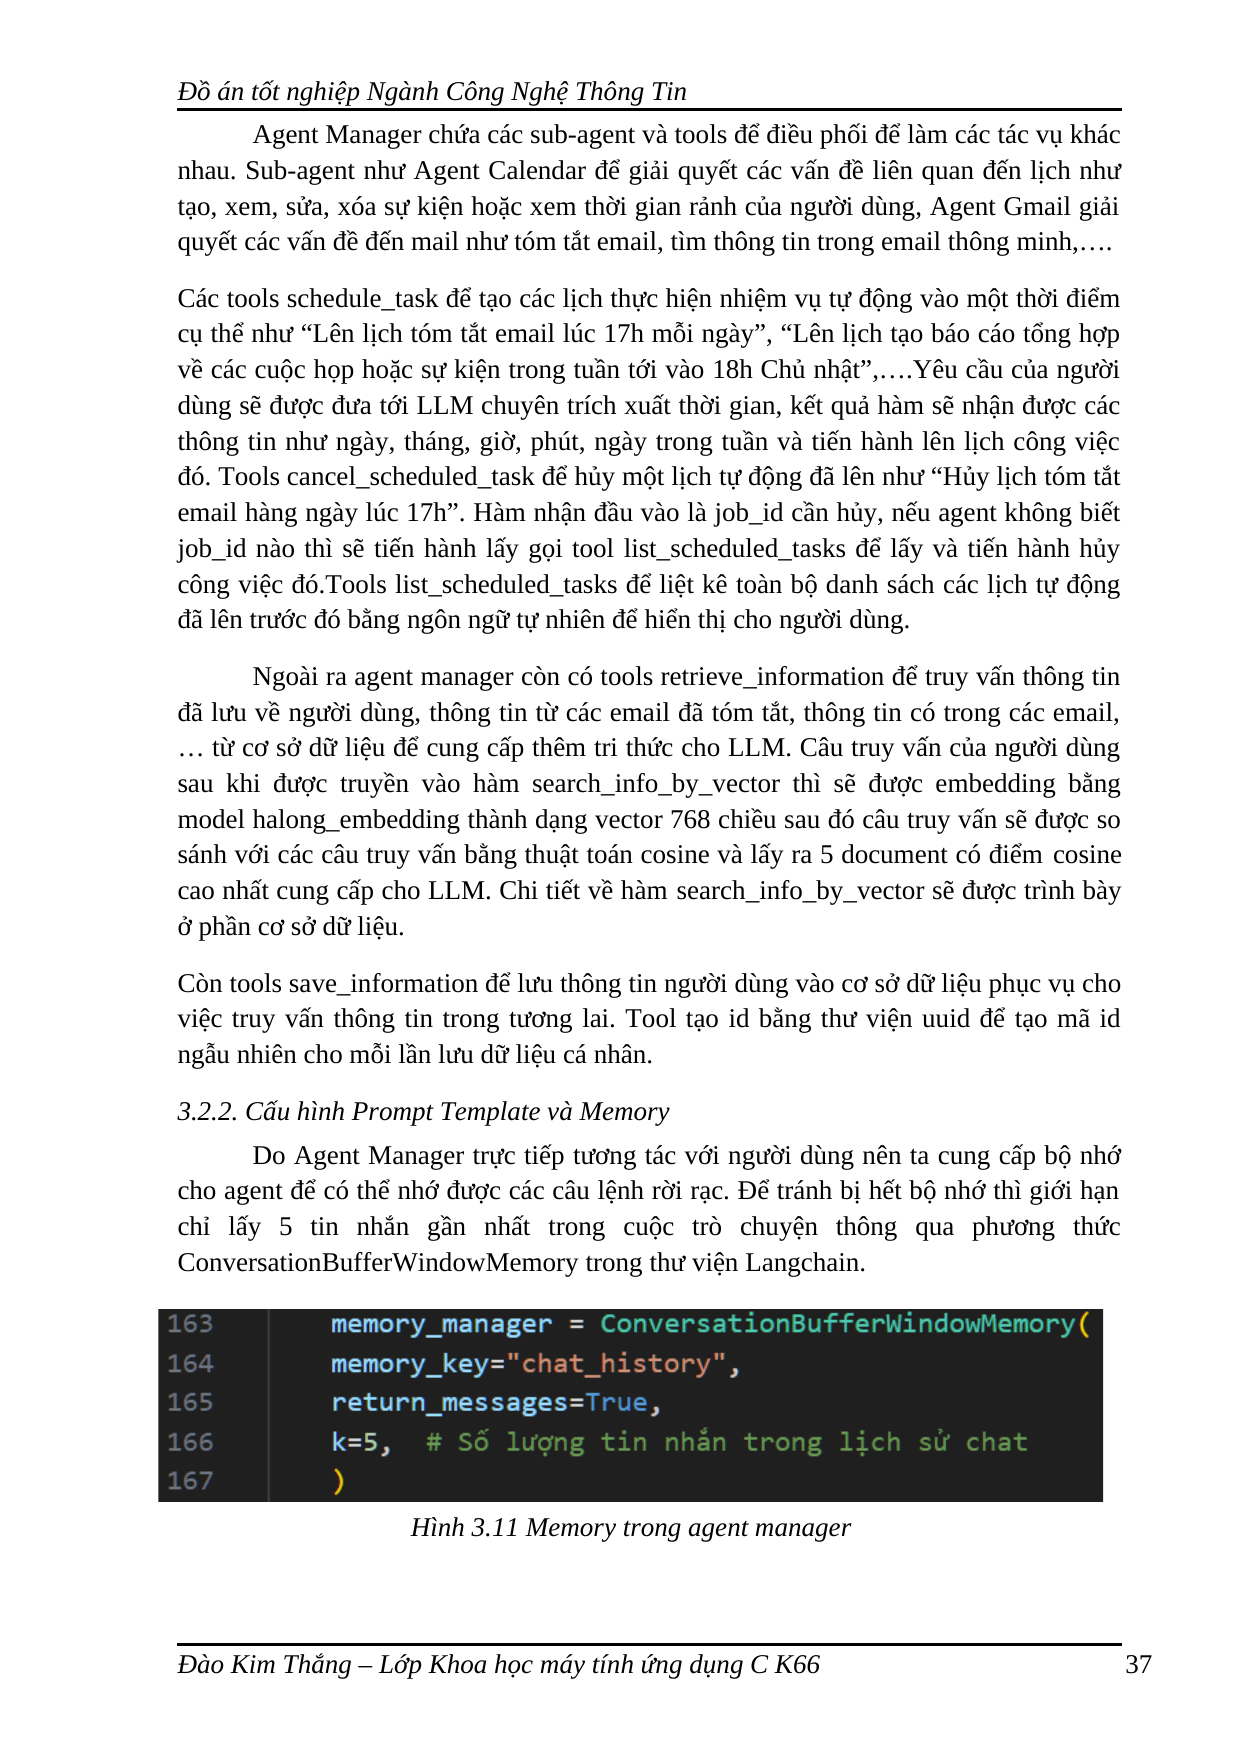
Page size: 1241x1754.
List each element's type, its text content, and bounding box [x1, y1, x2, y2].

subtitle 3.2.2. Cấu hình Prompt Template và Memory [177, 1095, 1122, 1126]
text Agent Manager chứa các sub-agent và tools để điều phối để làm các tác vụ khác nhau. Sub-agent như Agent Calendar để giải quyết các vấn đề liên quan đến lịch như tạo, xem, sửa, xóa sự kiện hoặc xem thời gian rảnh của người dùng, Agent Gmail giải quyết các vấn đề đến mail như tóm tắt email, tìm thông tin trong email thông minh,…. [177, 118, 1122, 256]
text Các tools schedule_task để tạo các lịch thực hiện nhiệm vụ tự động vào một thời điểm cụ thể như “Lên lịch tóm tắt email lúc 17h mỗi ngày”, “Lên lịch tạo báo cáo tổng hợp về các cuộc họp hoặc sự kiện trong tuần tới vào 18h Chủ nhật”,….Yêu cầu của người dùng sẽ được đưa tới LLM chuyên trích xuất thời gian, kết quả hàm sẽ nhận được các thông tin như ngày, tháng, giờ, phút, ngày trong tuần và tiến hành lên lịch công việc đó. Tools cancel_scheduled_task để hủy một lịch tự động đã lên như “Hủy lịch tóm tắt email hàng ngày lúc 17h”. Hàm nhận đầu vào là job_id cần hủy, nếu agent không biết job_id nào thì sẽ tiến hành lấy gọi tool list_scheduled_tasks để lấy và tiến hành hủy công việc đó.Tools list_scheduled_tasks để liệt kê toàn bộ danh sách các lịch tự động đã lên trước đó bằng ngôn ngữ tự nhiên để hiển thị cho người dùng. [177, 282, 1122, 634]
picture [158, 1309, 1104, 1502]
text Ngoài ra agent manager còn có tools retrieve_information để truy vấn thông tin đã lưu về người dùng, thông tin từ các email đã tóm tắt, thông tin có trong các email,… từ cơ sở dữ liệu để cung cấp thêm tri thức cho LLM. Câu truy vấn của người dùng sau khi được truyền vào hàm search_info_by_vector thì sẽ được embedding bằng model halong_embedding thành dạng vector 768 chiều sau đó câu truy vấn sẽ được so sánh với các câu truy vấn bằng thuật toán cosine và lấy ra 5 document có điểm cosine cao nhất cung cấp cho LLM. Chi tiết về hàm search_info_by_vector sẽ được trình bày ở phần cơ sở dữ liệu. [177, 660, 1122, 941]
text Do Agent Manager trực tiếp tương tác với người dùng nên ta cung cấp bộ nhớ cho agent để có thể nhớ được các câu lệnh rời rạc. Để tránh bị hết bộ nhớ thì giới hạn chỉ lấy 5 tin nhắn gần nhất trong cuộc trò chuyện thông qua phương thức ConversationBufferWindowMemory trong thư viện Langchain. [177, 1139, 1122, 1277]
text Còn tools save_information để lưu thông tin người dùng vào cơ sở dữ liệu phục vụ cho việc truy vấn thông tin trong tương lai. Tool tạo id bằng thư viện uuid để tạo mã id ngẫu nhiên cho mỗi lần lưu dữ liệu cá nhân. [177, 967, 1122, 1069]
